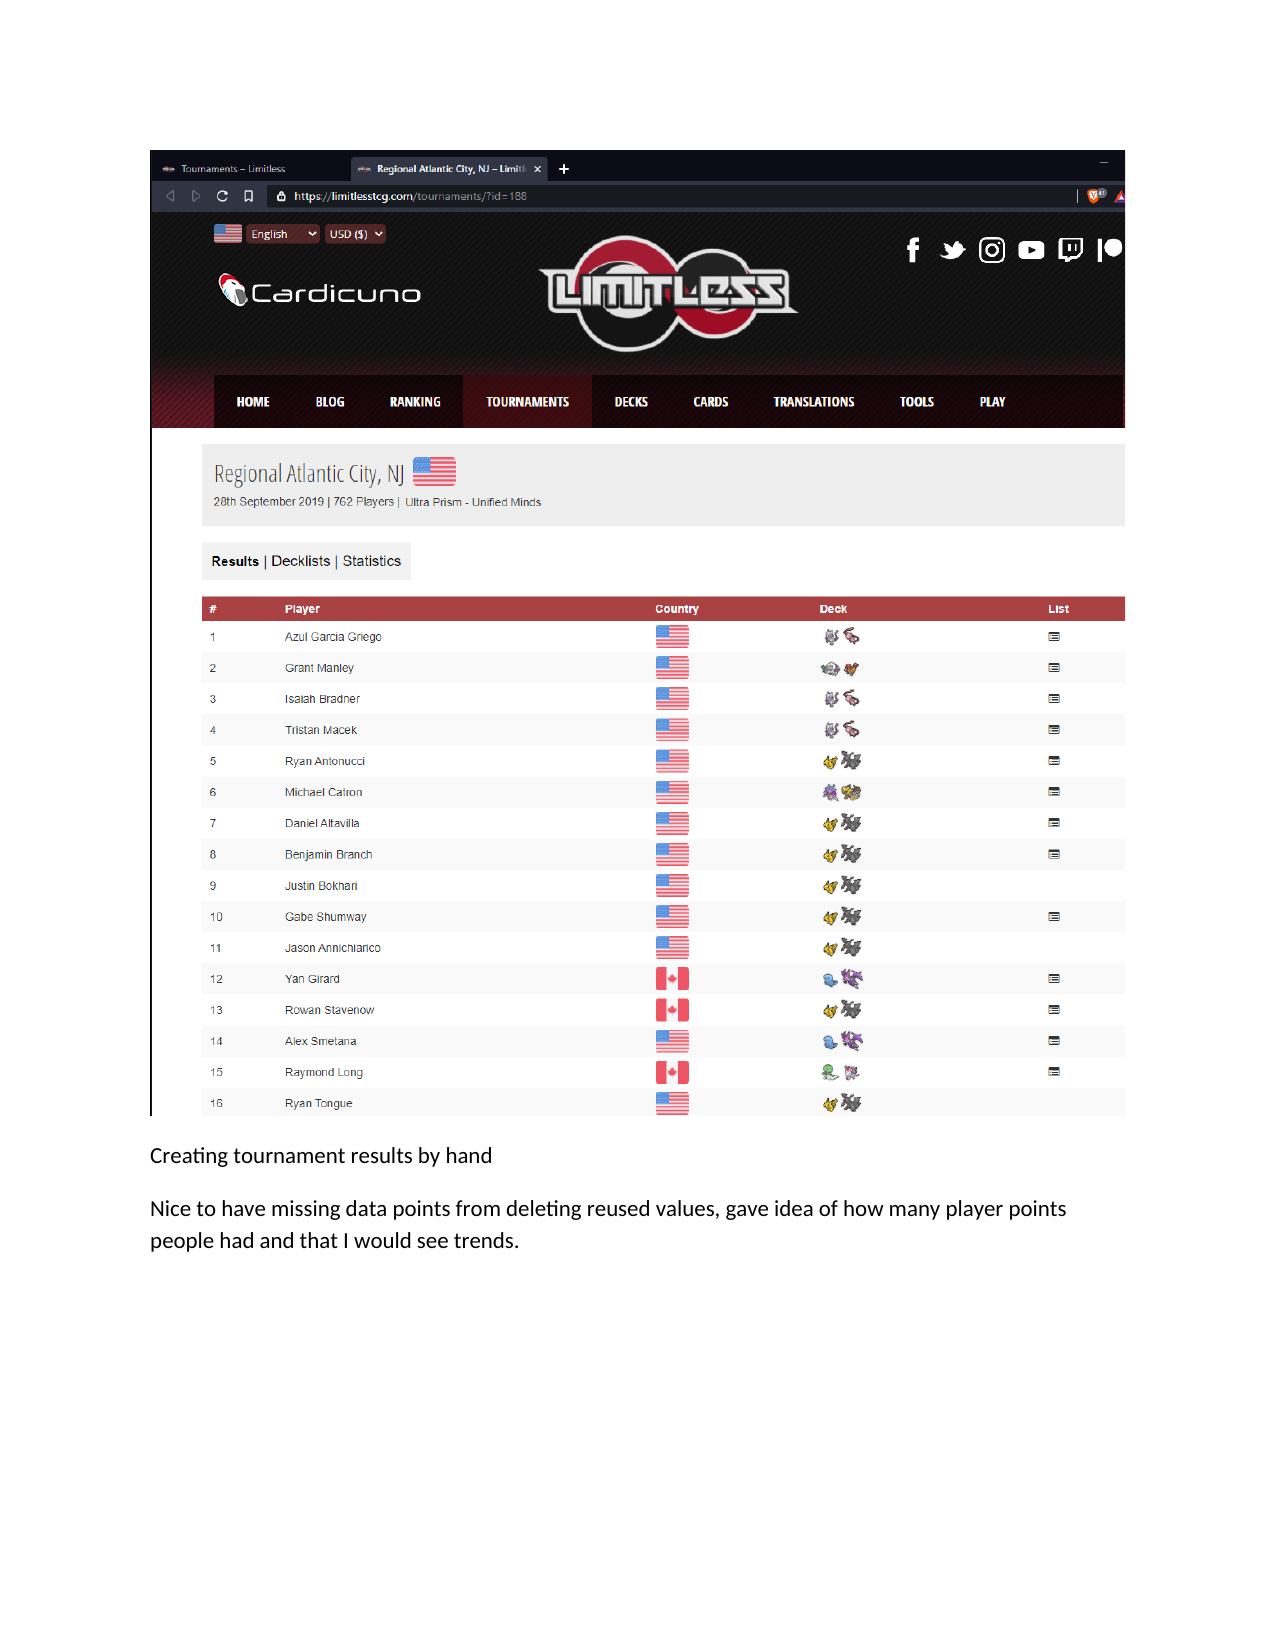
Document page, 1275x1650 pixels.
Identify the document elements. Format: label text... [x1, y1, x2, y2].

picture [150, 150, 1125, 1116]
text Creating tournament results by hand [150, 1141, 1125, 1169]
text Nice to have missing data points from deleting reused values, gave idea of how many player points people had and that I would see trends. [150, 1194, 1125, 1254]
